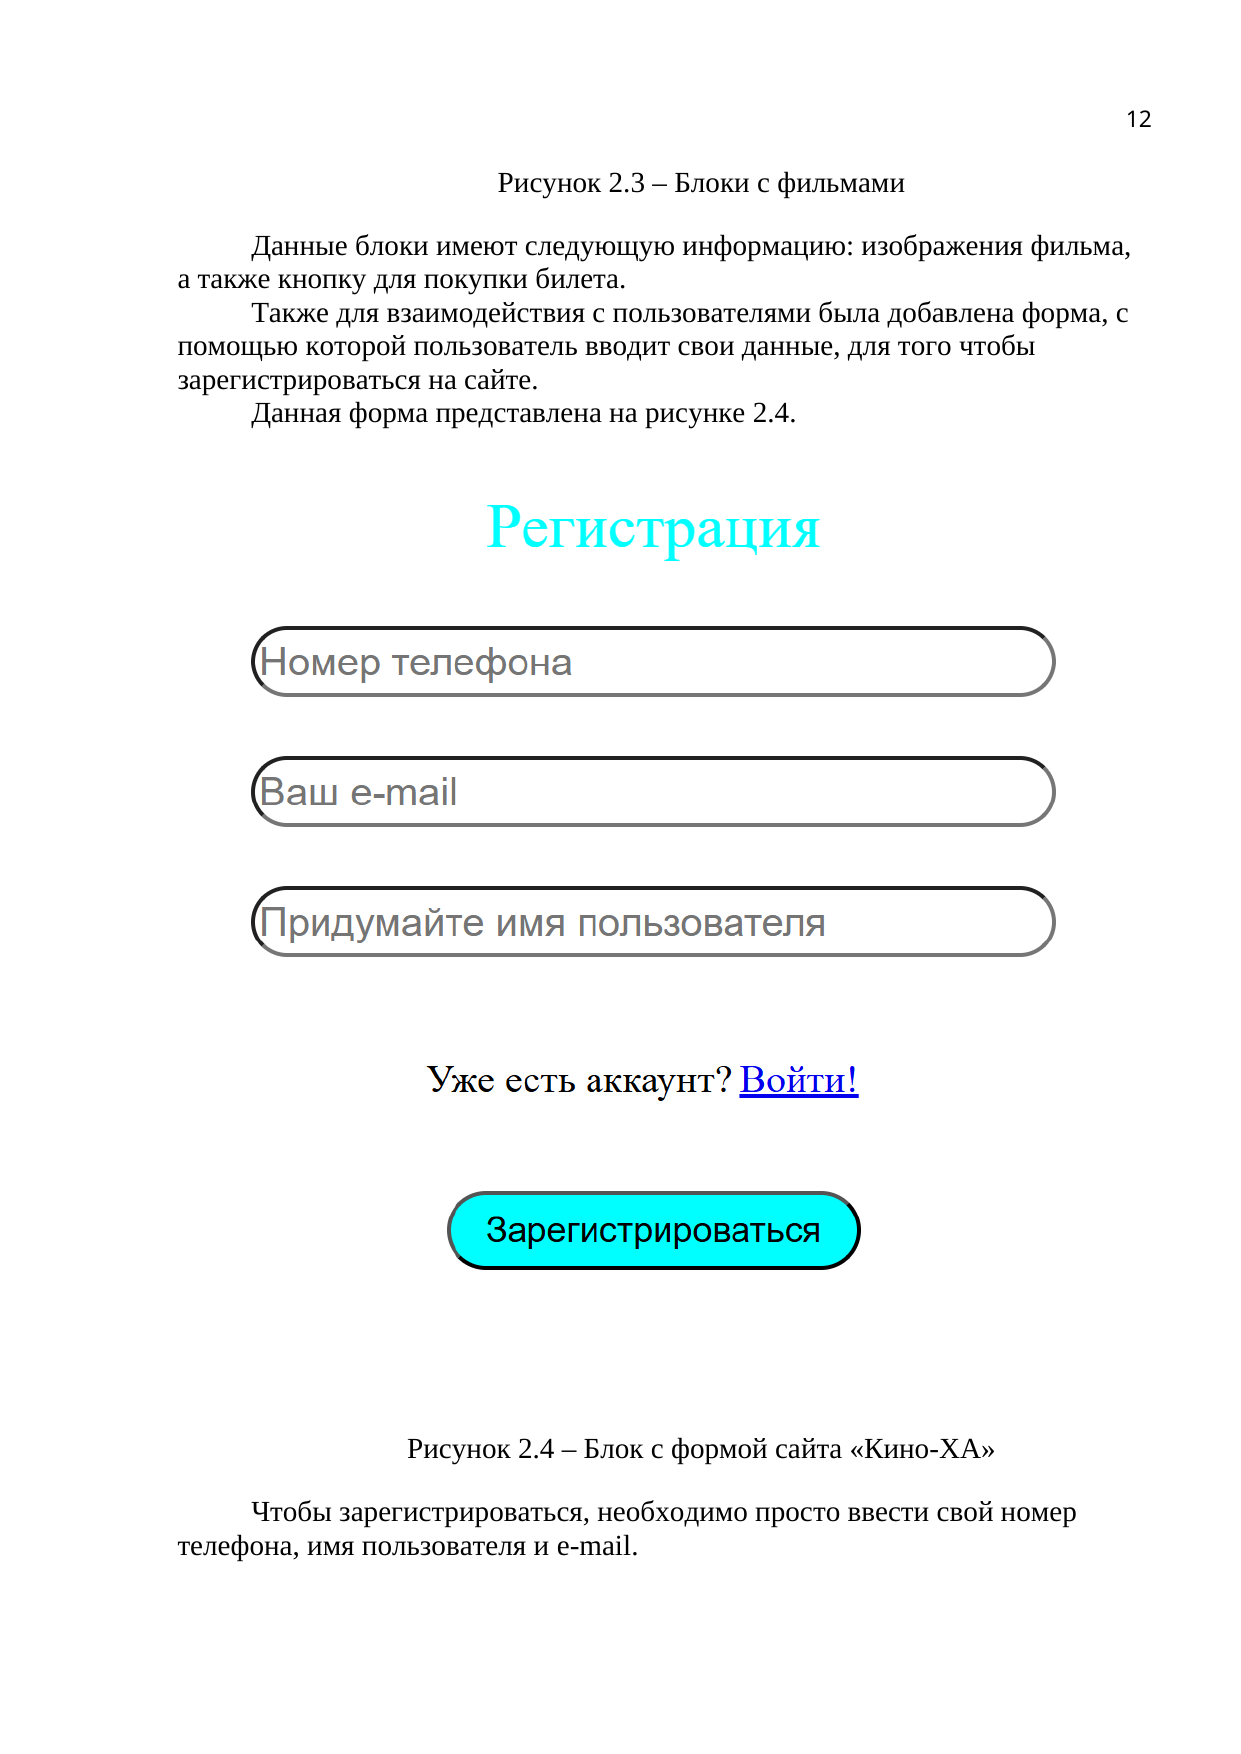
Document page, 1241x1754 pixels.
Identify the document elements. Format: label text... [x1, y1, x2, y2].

text Чтобы зарегистрироваться, необходимо просто ввести свой номер телефона, имя пользователя и e-mail. [177, 1494, 1152, 1561]
picture [177, 458, 1152, 1286]
text Рисунок 2.4 – Блок с формой сайта «Кино-ХА» [177, 1432, 1152, 1465]
text Также для взаимодействия с пользователями была добавлена форма, с помощью которой пользователь вводит свои данные, для того чтобы зарегистрироваться на сайте. [177, 295, 1152, 395]
text Рисунок 2.3 – Блоки с фильмами [177, 165, 1152, 198]
text Данная форма представлена на рисунке 2.4. [177, 395, 1152, 429]
text Данные блоки имеют следующую информацию: изображения фильма, а также кнопку для покупки билета. [177, 228, 1152, 295]
